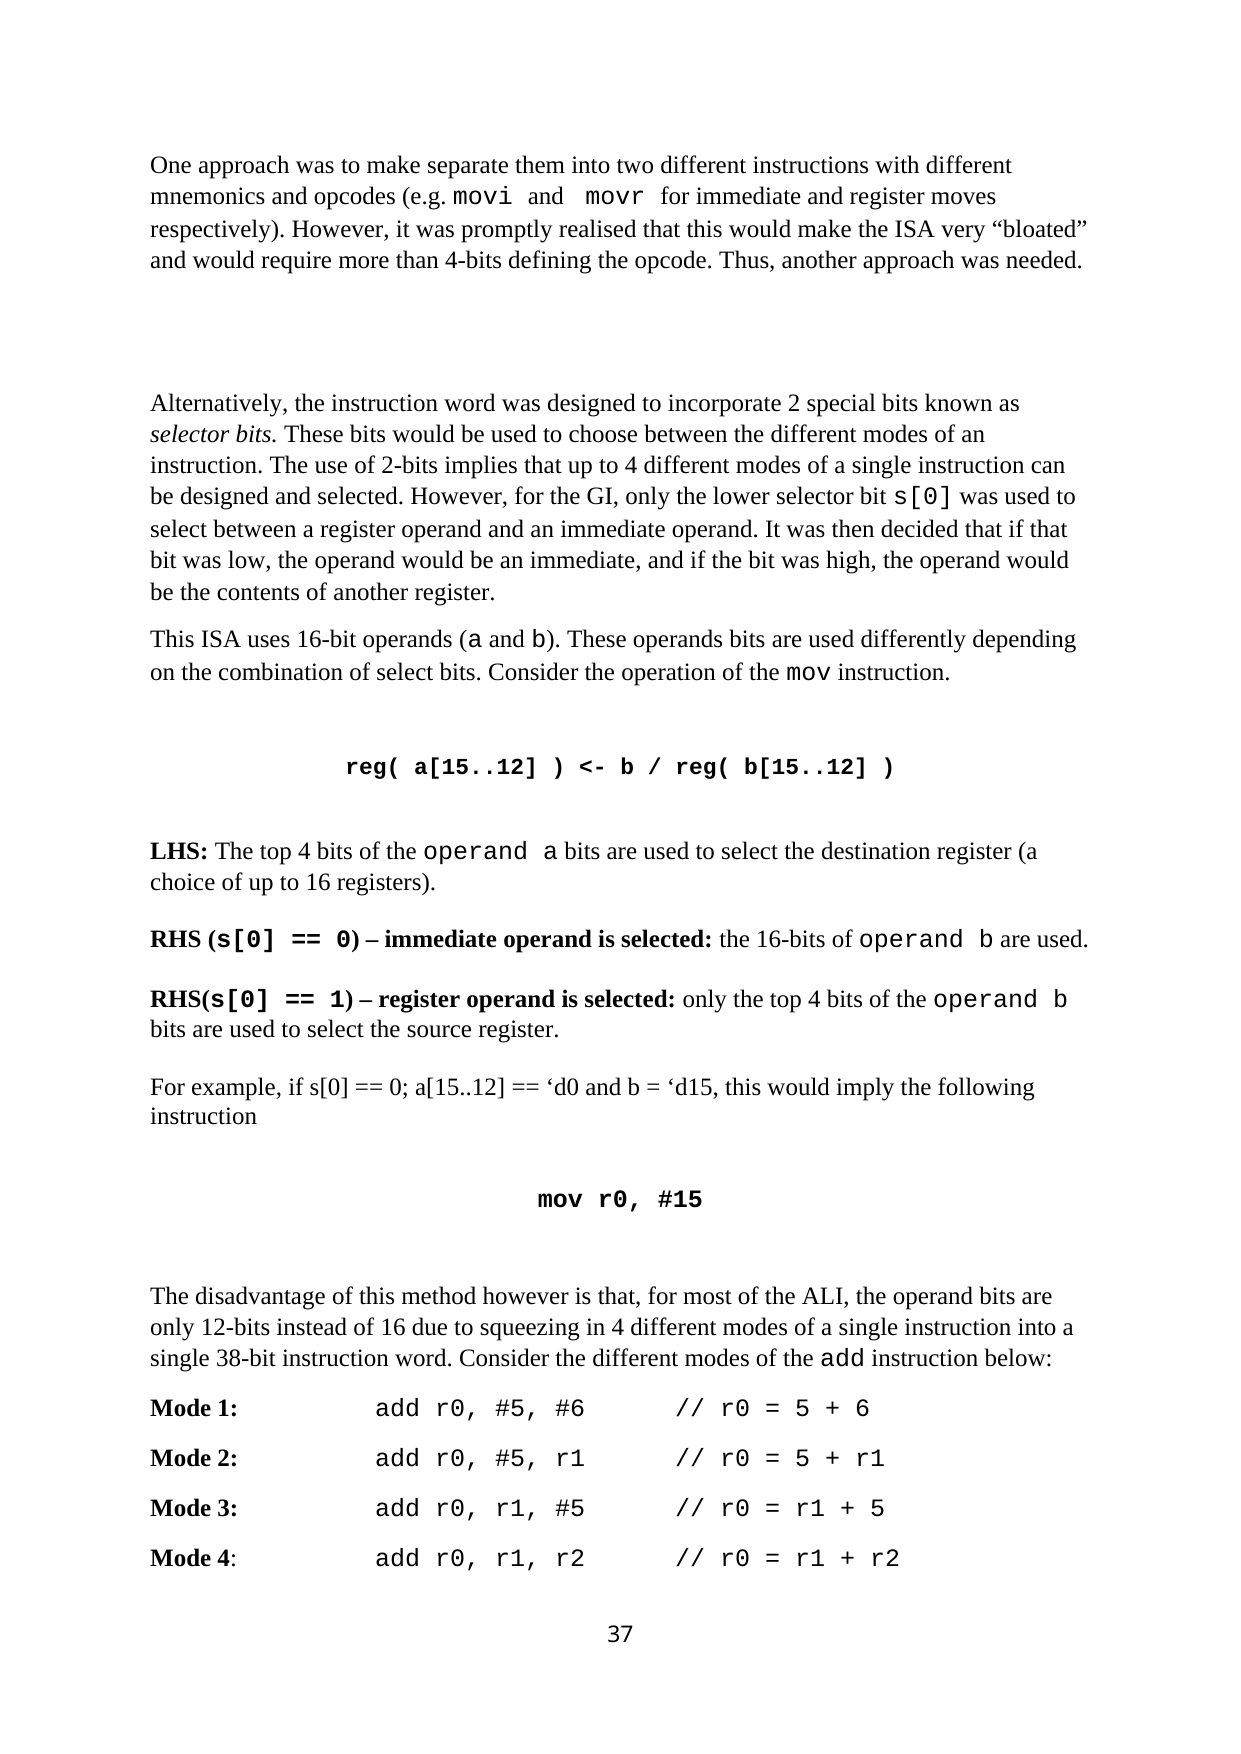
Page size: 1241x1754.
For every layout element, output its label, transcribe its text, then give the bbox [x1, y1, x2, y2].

text LHS: The top 4 bits of the operand a bits are used to select the destination register (a choice of up to 16 registers). [150, 836, 1090, 895]
text RHS(s[0] == 1) – register operand is selected: only the top 4 bits of the operand b bits are used to select the source register. [150, 984, 1090, 1043]
text reg( a[15..12] ) <- b / reg( b[15..12] ) [150, 755, 1090, 781]
text This ISA uses 16-bit operands (a and b). These operands bits are used differently depending on the combination of select bits. Consider the operation of the mov instruction. [150, 624, 1090, 688]
text Mode 1: add r0, #5, #6 // r0 = 5 + 6 [150, 1393, 1090, 1424]
text For example, if s[0] == 0; a[15..12] == ‘d0 and b = ‘d15, this would imply the following instruction [150, 1072, 1090, 1129]
text The disadvantage of this method however is that, for most of the ALI, the operand bits are only 12-bits instead of 16 due to squeezing in 4 different modes of a single instruction into a single 38-bit instruction word. Consider the different modes of the add instruction below: [150, 1281, 1090, 1374]
text RHS (s[0] == 0) – immediate operand is selected: the 16-bits of operand b are used. [150, 924, 1090, 955]
text Mode 2: add r0, #5, r1 // r0 = 5 + r1 [150, 1443, 1090, 1474]
text Mode 3: add r0, r1, #5 // r0 = r1 + 5 [150, 1493, 1090, 1524]
text One approach was to make separate them into two different instructions with different mnemonics and opcodes (e.g. movi and movr for immediate and register moves respectively). However, it was promptly realised that this would make the ISA very “bloated” and would require more than 4-bits defining the opcode. Thus, another approach was needed. [150, 150, 1090, 274]
text Mode 4: add r0, r1, r2 // r0 = r1 + r2 [150, 1543, 1090, 1574]
text mov r0, #15 [150, 1187, 1090, 1215]
text Alternatively, the instruction word was designed to incorporate 2 special bits known as selector bits. These bits would be used to choose between the different modes of an instruction. The use of 2-bits implies that up to 4 different modes of a single instruction can be designed and selected. However, for the GI, only the lower selector bit s[0] was used to select between a register operand and an immediate operand. It was then decided that if that bit was low, the operand would be an immediate, and if the bit was high, the operand would be the contents of another register. [150, 388, 1090, 605]
